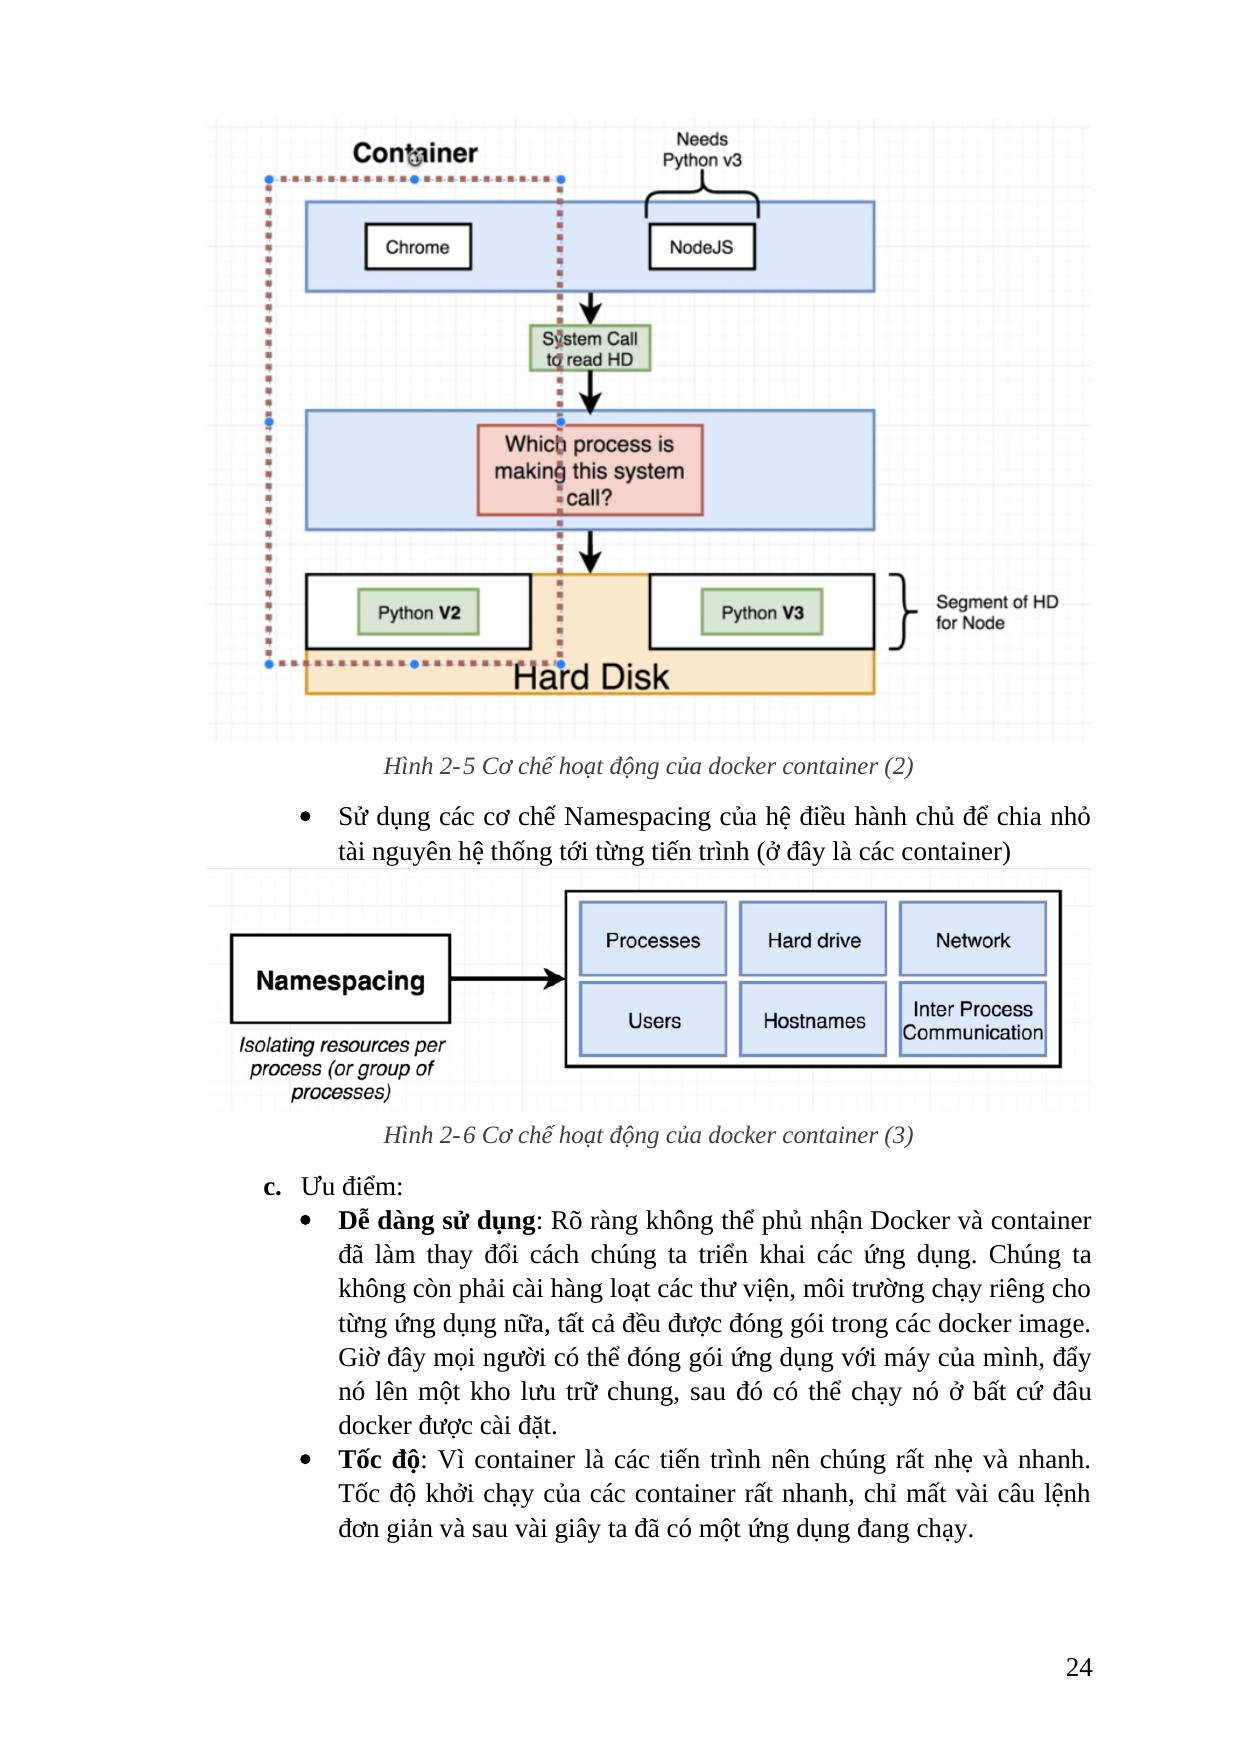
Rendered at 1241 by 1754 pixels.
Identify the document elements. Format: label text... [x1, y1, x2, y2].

text Hình 2-3 Cơ chế hoạt động của docker container (2) [207, 751, 1092, 779]
picture [206, 868, 1092, 1111]
list Sử dụng các cơ chế Namespacing của hệ điều hành chủ để chia nhỏ tài nguyên hệ thống tới từng tiến trình (ở đây là các container) [301, 800, 1092, 866]
list Tốc độ: Vì container là các tiến trình nên chúng rất nhẹ và nhanh. Tốc độ khởi chạy của các container rất nhanh, chỉ mất vài câu lệnh đơn giản và sau vài giây ta đã có một ứng dụng đang chạy. [301, 1443, 1092, 1543]
list Ưu điểm: [263, 1170, 1092, 1201]
picture [206, 118, 1092, 742]
text Hình 2-4 Cơ chế hoạt động của docker container (3) [207, 1120, 1092, 1149]
list Dễ dàng sử dụng: Rõ ràng không thể phủ nhận Docker và container đã làm thay đổi cách chúng ta triển khai các ứng dụng. Chúng ta không còn phải cài hàng loạt các thư viện, môi trường chạy riêng cho từng ứng dụng nữa, tất cả đều được đóng gói trong các docker image. Giờ đây mọi người có thể đóng gói ứng dụng với máy của mình, đẩy nó lên một kho lưu trữ chung, sau đó có thể chạy nó ở bất cứ đâu docker được cài đặt. [301, 1204, 1092, 1440]
